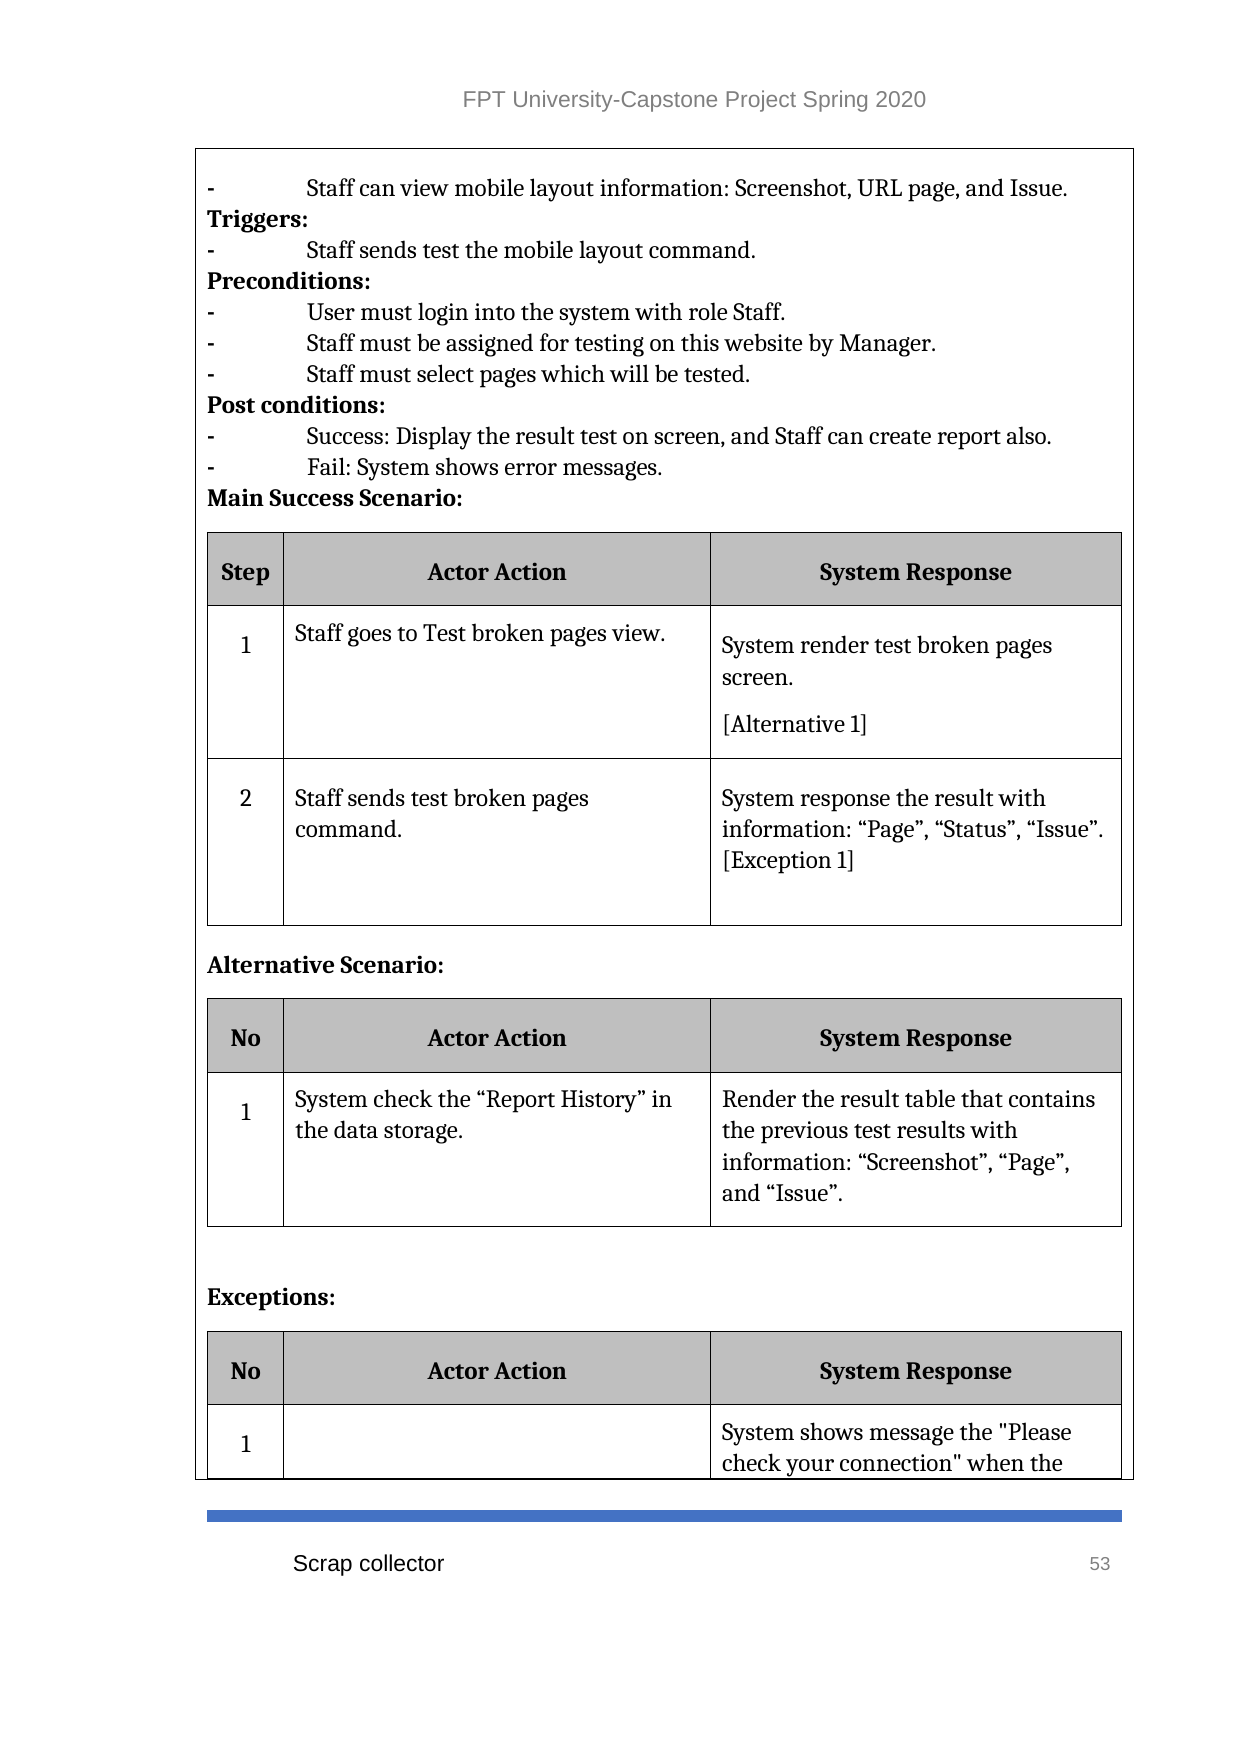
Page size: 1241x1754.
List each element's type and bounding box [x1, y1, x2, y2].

table_cell [196, 149, 1133, 1479]
